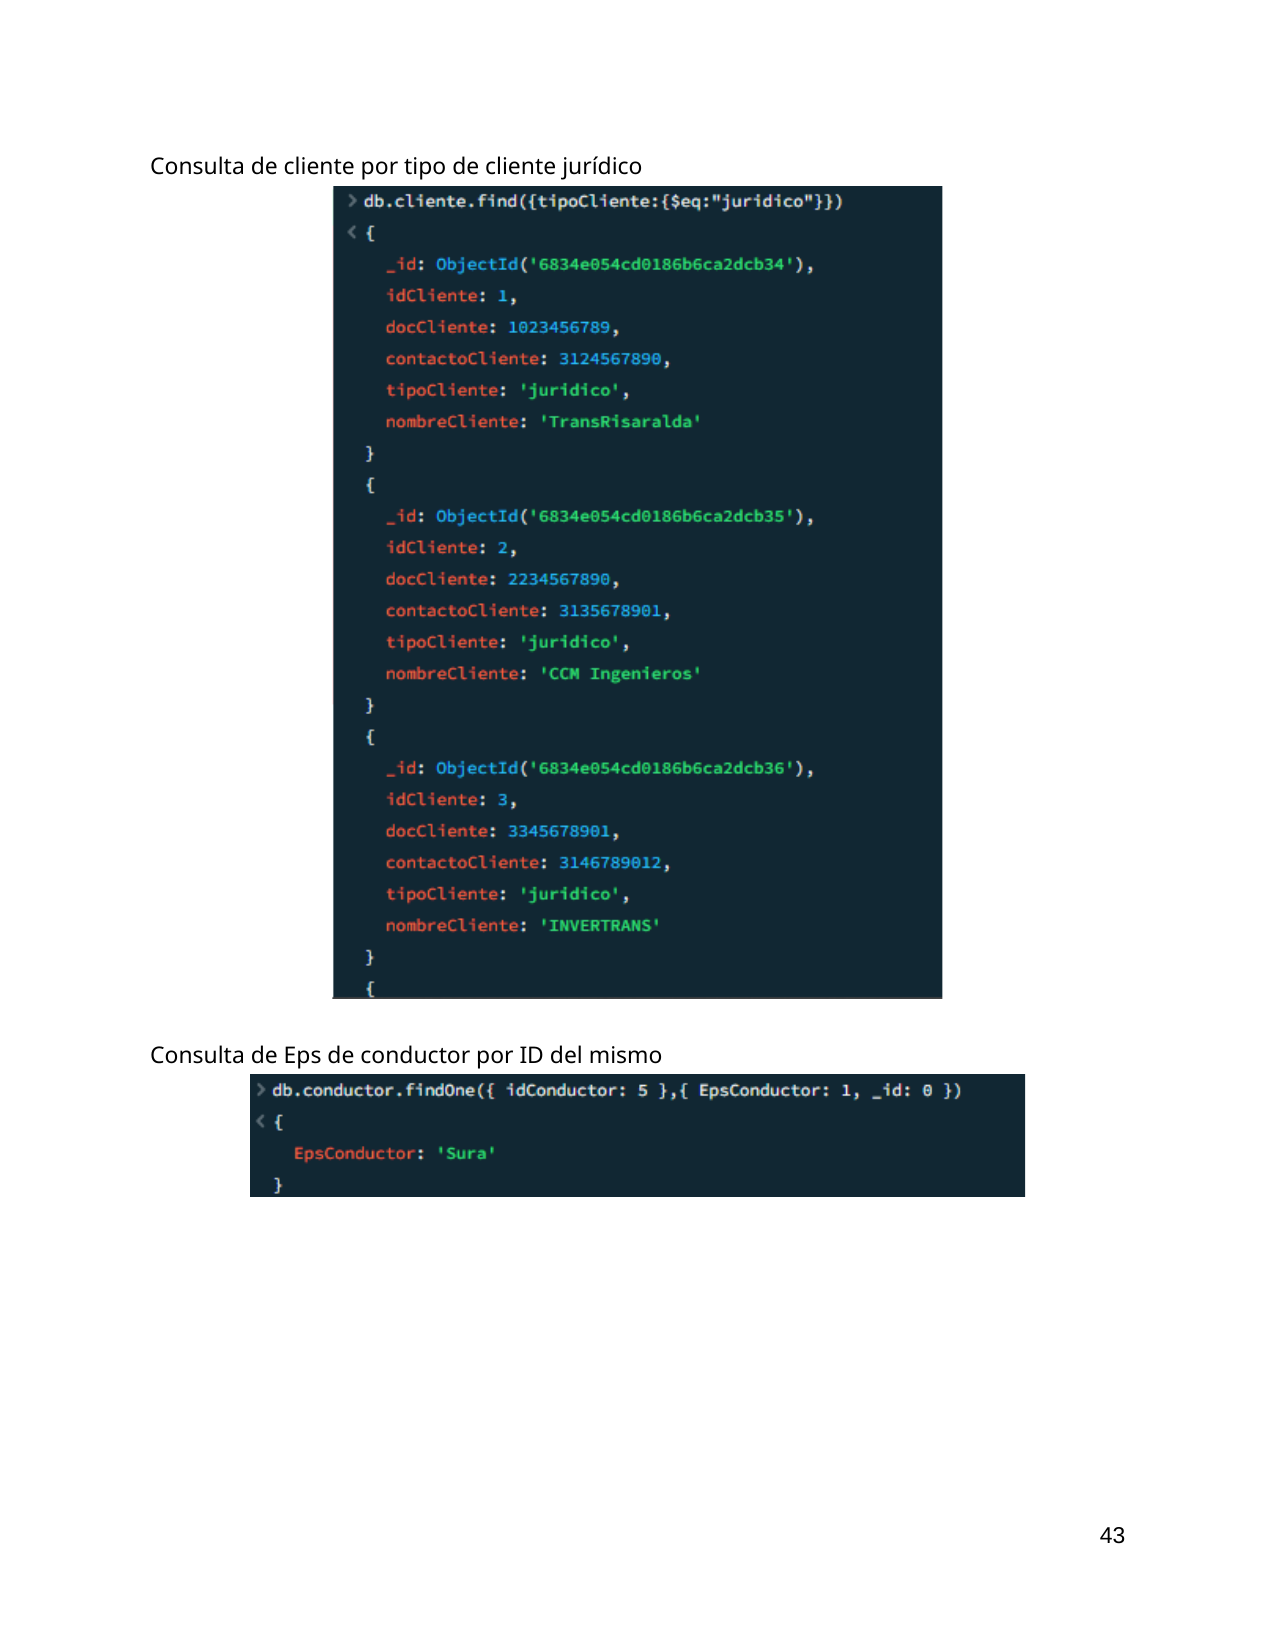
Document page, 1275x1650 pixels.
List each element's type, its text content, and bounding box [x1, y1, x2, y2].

picture [250, 1074, 1025, 1197]
text Consulta de Eps de conductor por ID del mismo [150, 1039, 1125, 1070]
picture [332, 186, 943, 999]
text Consulta de cliente por tipo de cliente jurídico [150, 150, 1125, 181]
